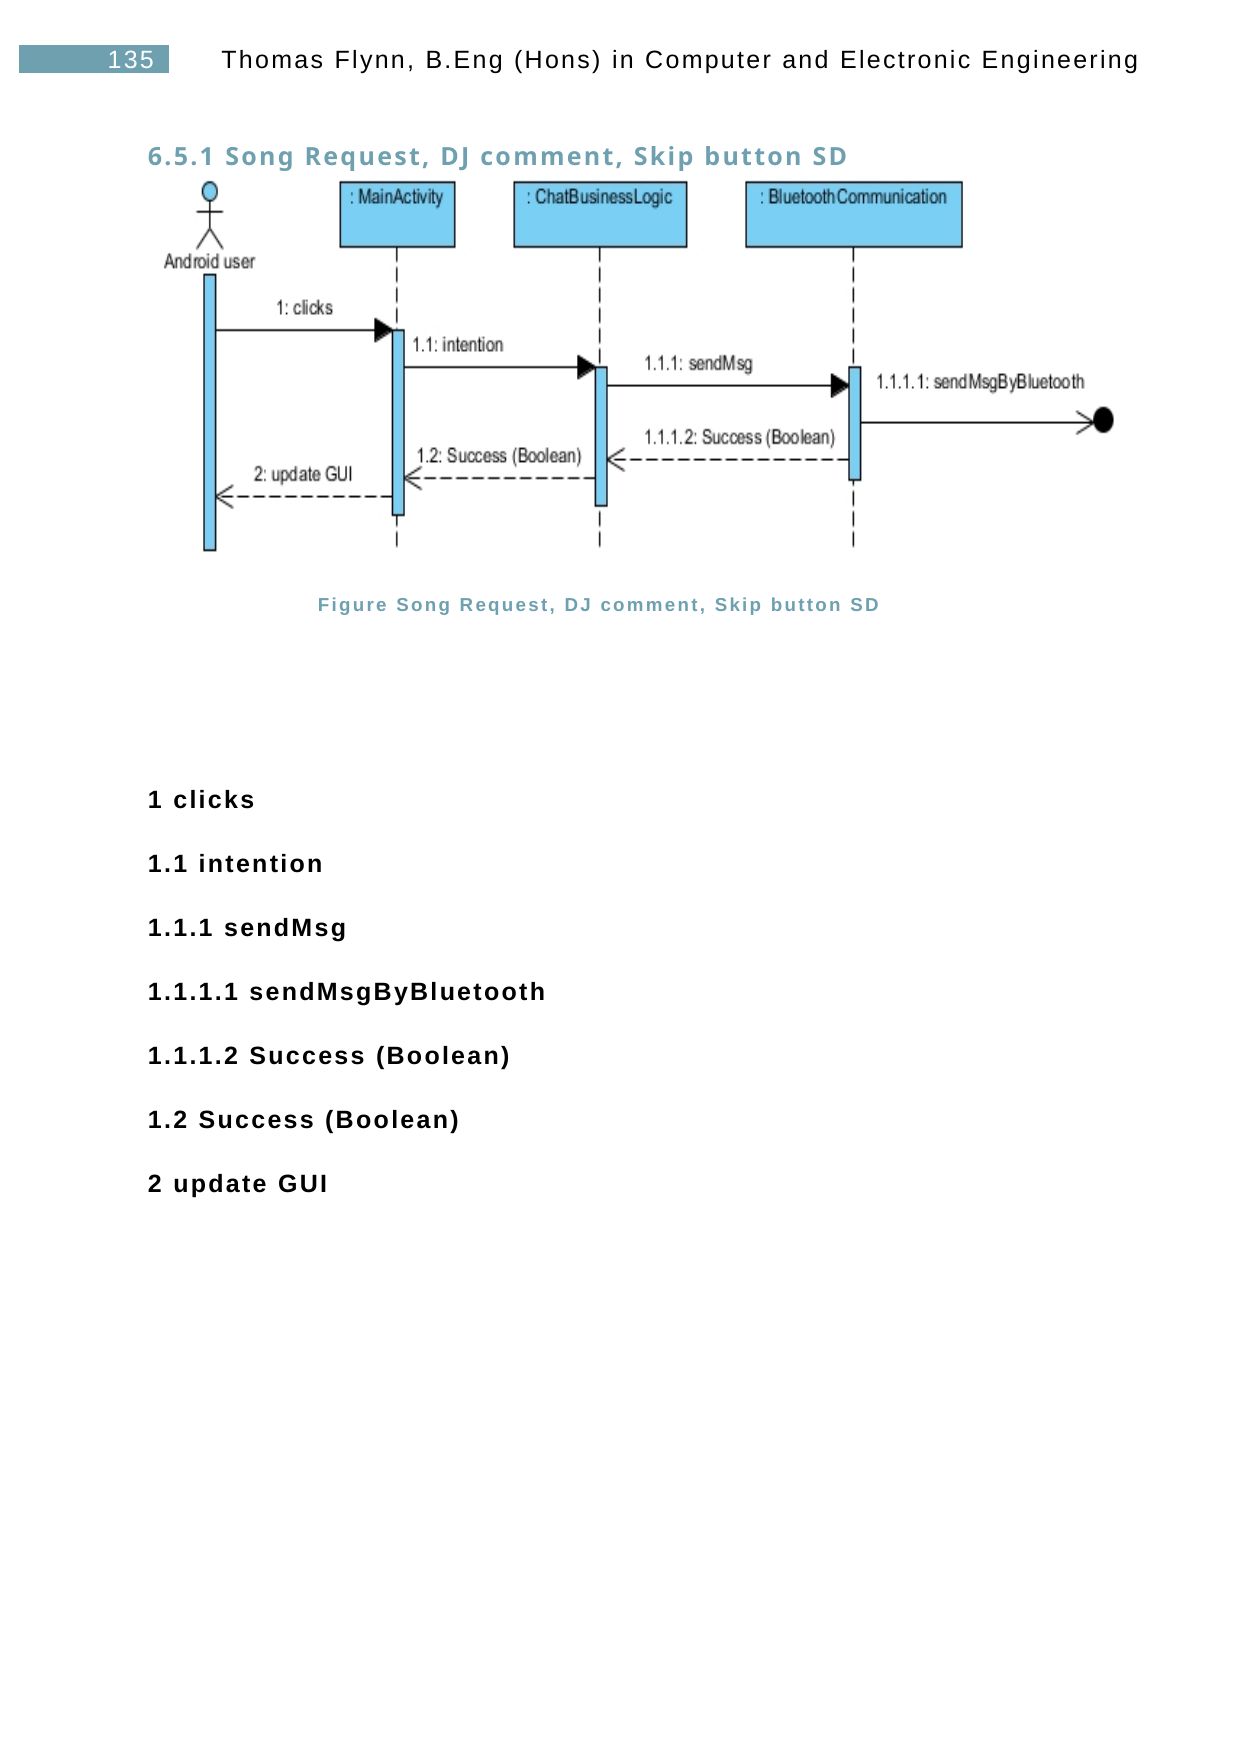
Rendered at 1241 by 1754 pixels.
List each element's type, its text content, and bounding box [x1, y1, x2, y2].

text 1 clicks [148, 785, 1122, 814]
text 1.1.1.2 Success (Boolean) [148, 1041, 1122, 1070]
text 1.1.1 sendMsg [148, 913, 1122, 942]
text 1.1 intention [148, 849, 1122, 878]
text 1.2 Success (Boolean) [148, 1105, 1122, 1134]
subtitle 6.5.1 Song Request, DJ comment, Skip button SD [148, 139, 1122, 173]
text 1.1.1.1 sendMsgByBluetooth [148, 977, 1122, 1006]
text 2 update GUI [148, 1169, 1122, 1198]
picture [147, 178, 1121, 559]
